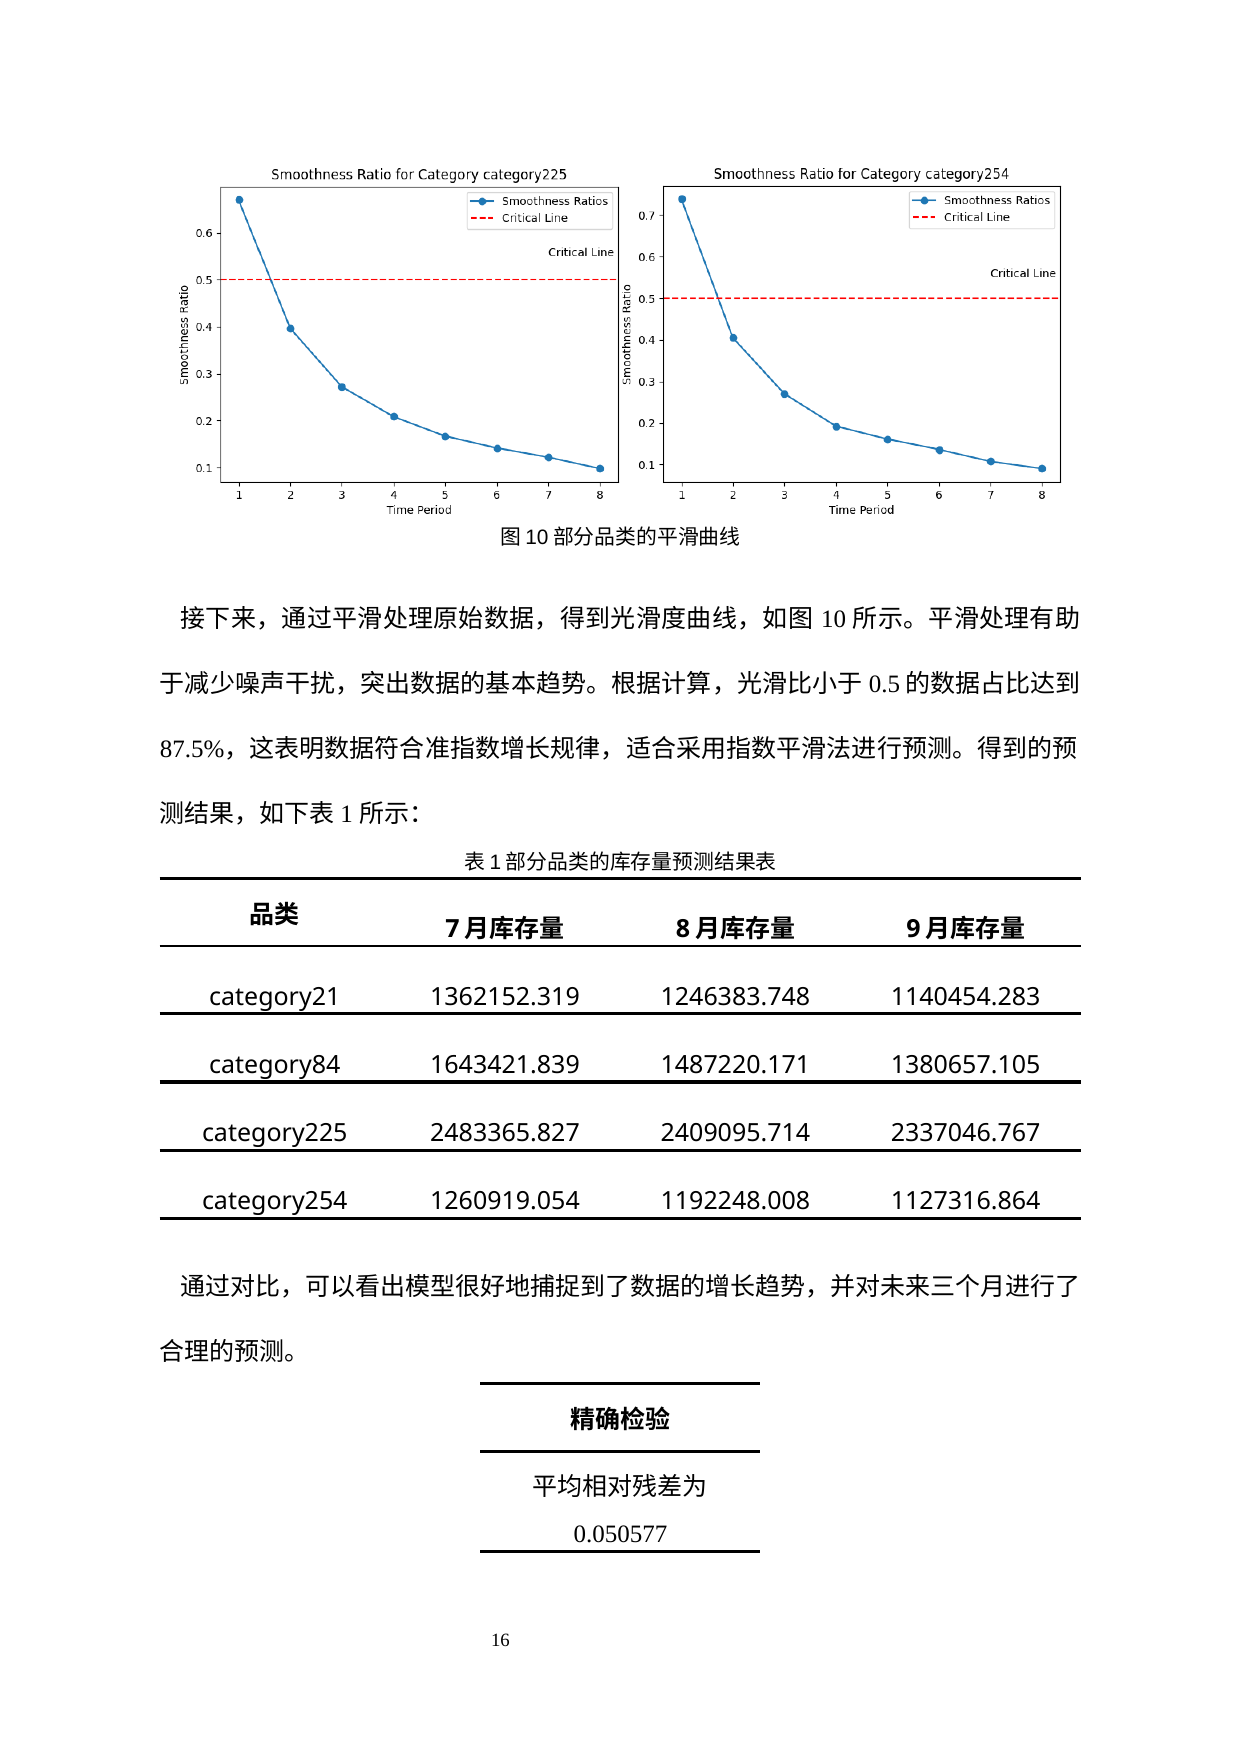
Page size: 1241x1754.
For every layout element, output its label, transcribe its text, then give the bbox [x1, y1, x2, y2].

table_header 精确检验 [480, 1385, 760, 1450]
table_cell 1127316.864 [850, 1152, 1081, 1217]
table_cell 2409095.714 [620, 1084, 850, 1148]
table_cell category84 [160, 1015, 390, 1080]
table_header 9月库存量 [850, 880, 1081, 945]
table_cell 1380657.105 [850, 1015, 1081, 1080]
text 接下来，通过平滑处理原始数据，得到光滑度曲线，如图 10 所示。平滑处理有助于减少噪声干扰，突出数据的基本趋势。根据计算，光滑比小于0.5的数据占比达到87.5%，这表明数据符合准指数增长规律，适合采用指数平滑法进行预测。得到的预测结果，如下表 1 所示： [159, 584, 1081, 844]
text 图 10 部分品类的平滑曲线 [159, 519, 1081, 552]
table_cell 1487220.171 [620, 1015, 850, 1080]
table_header 7月库存量 [390, 880, 620, 945]
table_cell category225 [160, 1084, 390, 1148]
table_cell 1362152.319 [390, 947, 620, 1012]
table_cell category254 [160, 1152, 390, 1217]
table_header 品类 [160, 880, 390, 945]
table_cell 2337046.767 [850, 1084, 1081, 1148]
table_cell 1140454.283 [850, 947, 1081, 1012]
table_cell 1643421.839 [390, 1015, 620, 1080]
table_cell 1246383.748 [620, 947, 850, 1012]
table_cell 1260919.054 [390, 1152, 620, 1217]
table_cell category21 [160, 947, 390, 1012]
table_cell 2483365.827 [390, 1084, 620, 1148]
picture [177, 166, 1063, 515]
table_cell 1192248.008 [620, 1152, 850, 1217]
text 通过对比，可以看出模型很好地捕捉到了数据的增长趋势，并对未来三个月进行了合理的预测。 [159, 1252, 1081, 1382]
text 表 1 部分品类的库存量预测结果表 [159, 844, 1081, 877]
table_header 8月库存量 [620, 880, 850, 945]
table_cell 平均相对残差为0.050577 [480, 1453, 760, 1550]
